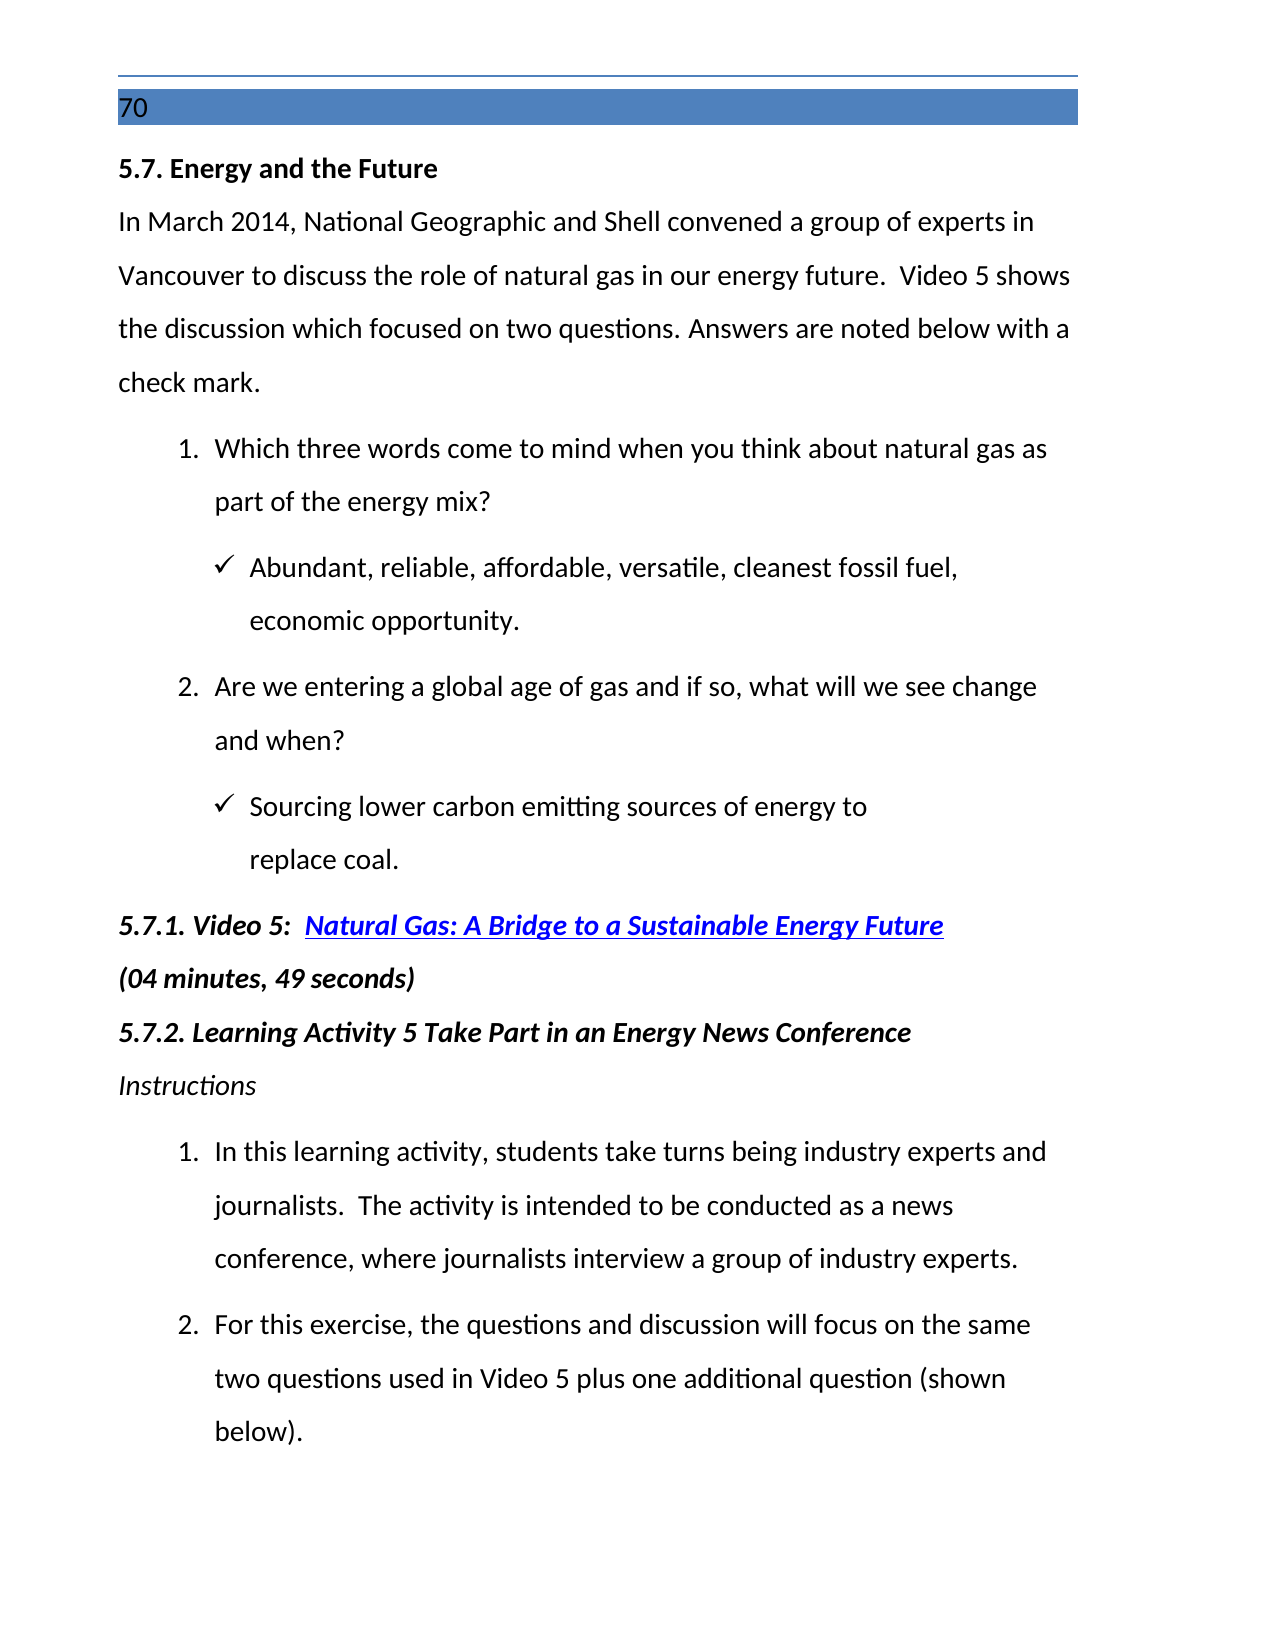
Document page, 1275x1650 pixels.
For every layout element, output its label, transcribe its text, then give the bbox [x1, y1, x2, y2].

subtitle 5.7.1. Video 5: Natural Gas: A Bridge to a Sustainable Energy Future (04 minutes, 49 seconds) [118, 907, 1078, 996]
list Abundant, reliable, affordable, versatile, cleanest fossil fuel, economic opportunity. [212, 549, 1078, 638]
list In this learning activity, students take turns being industry experts and journalists. The activity is intended to be conducted as a news conference, where journalists interview a group of industry experts. [177, 1133, 1078, 1276]
text Instructions [118, 1067, 1078, 1103]
list Which three words come to mind when you think about natural gas as part of the energy mix? [177, 430, 1078, 519]
subtitle 5.7.2. Learning Activity 5 Take Part in an Energy News Conference [118, 1014, 1078, 1050]
list Sourcing lower carbon emitting sources of energy to replace coal. [212, 788, 1078, 877]
text In March 2014, National Geographic and Shell convened a group of experts in Vancouver to discuss the role of natural gas in our energy future. Video 5 shows the discussion which focused on two questions. Answers are noted below with a check mark. [118, 203, 1078, 399]
subtitle 5.7. Energy and the Future [118, 150, 1078, 186]
list Are we entering a global age of gas and if so, what will we see change and when? [177, 668, 1078, 757]
list For this exercise, the questions and discussion will focus on the same two questions used in Video 5 plus one additional question (shown below). [177, 1306, 1078, 1449]
